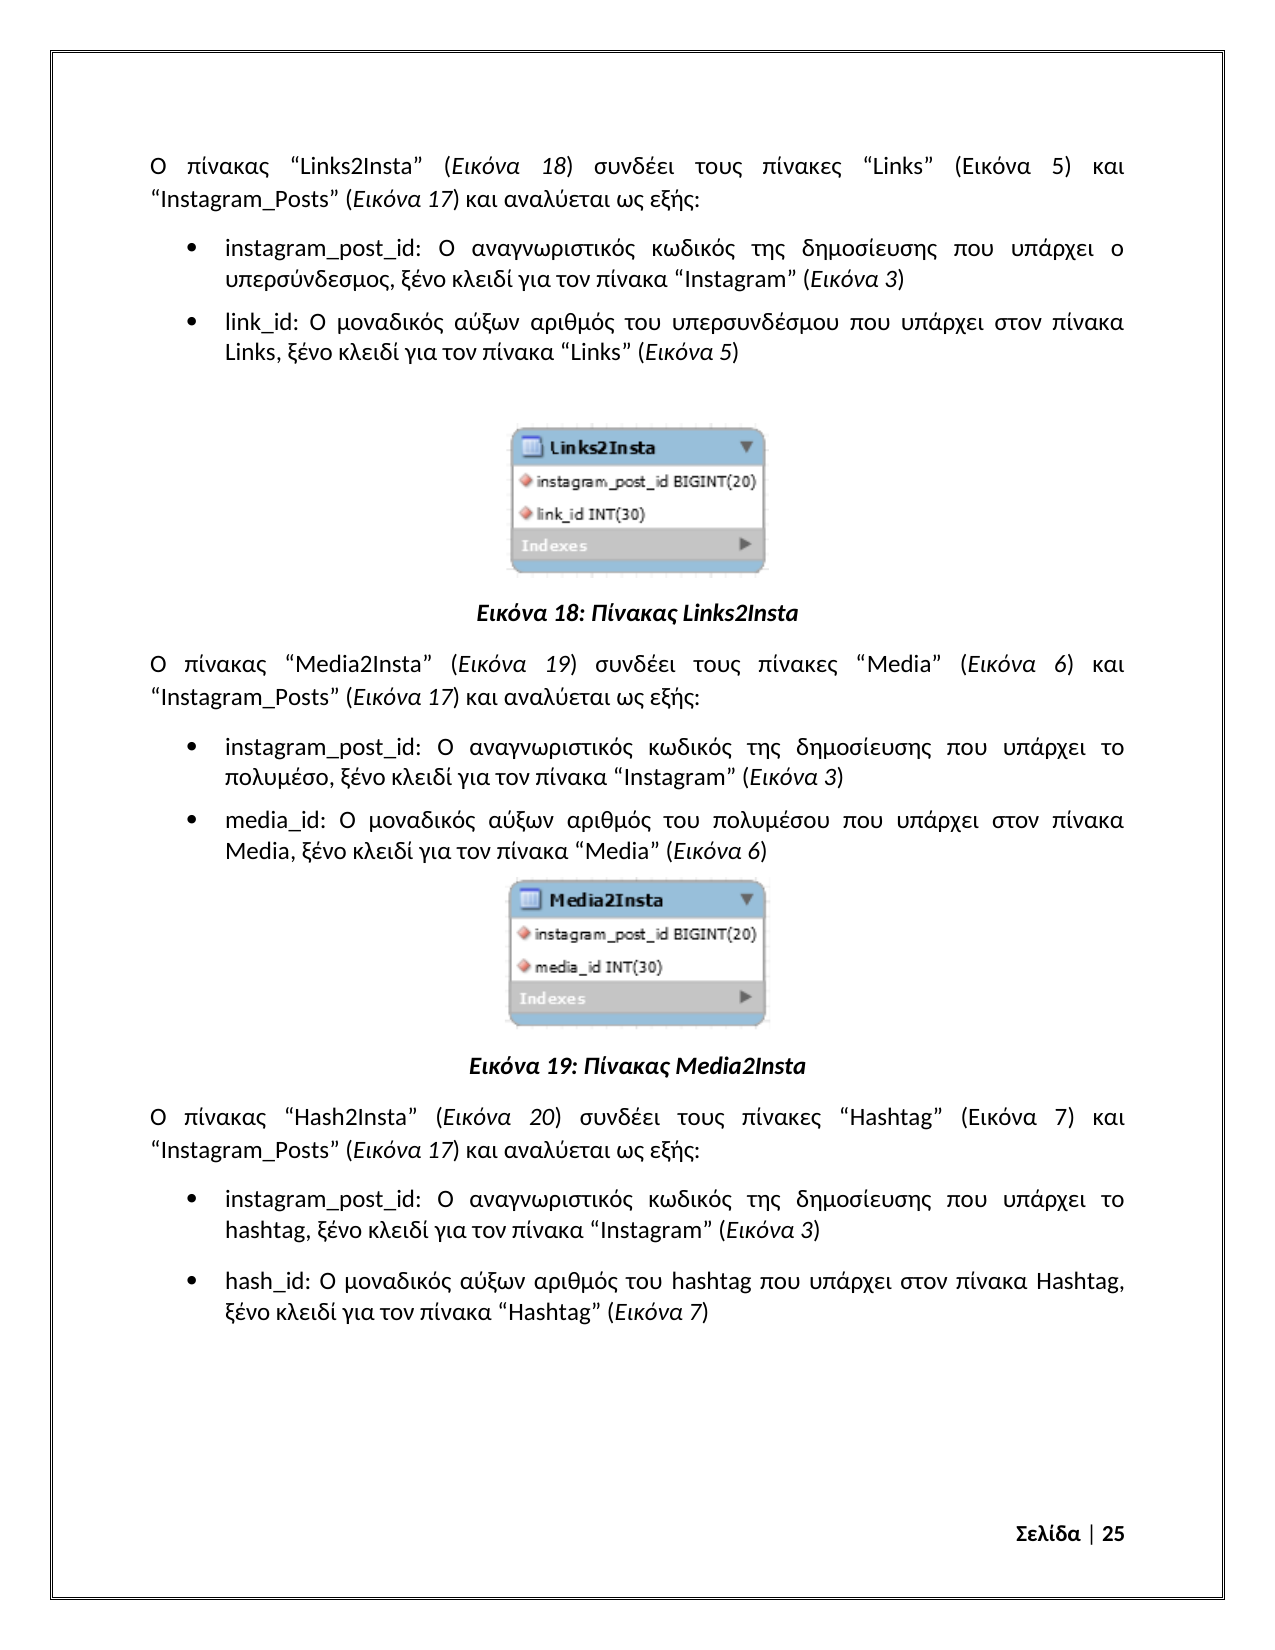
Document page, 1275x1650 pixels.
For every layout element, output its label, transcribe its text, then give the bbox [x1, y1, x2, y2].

text Εικόνα 18: Πίνακας Links2Insta [150, 597, 1125, 627]
text Εικόνα 19: Πίνακας Media2Insta [150, 1050, 1125, 1080]
list media_id: Ο μοναδικός αύξων αριθμός του πολυμέσου που υπάρχει στον πίνακα Media, ξένο κλειδί για τον πίνακα “Media” (Εικόνα 6) [187, 804, 1125, 865]
list hash_id: Ο μοναδικός αύξων αριθμός του hashtag που υπάρχει στον πίνακα Hashtag, ξένο κλειδί για τον πίνακα “Hashtag” (Εικόνα 7) [187, 1266, 1125, 1327]
list instagram_post_id: O αναγνωριστικός κωδικός της δημοσίευσης που υπάρχει το hashtag, ξένο κλειδί για τον πίνακα “Instagram” (Εικόνα 3) [187, 1184, 1125, 1245]
picture [506, 423, 769, 578]
list instagram_post_id: O αναγνωριστικός κωδικός της δημοσίευσης που υπάρχει το πολυμέσο, ξένο κλειδί για τον πίνακα “Instagram” (Εικόνα 3) [187, 731, 1125, 792]
text Ο πίνακας “Links2Insta” (Εικόνα 18) συνδέει τους πίνακες “Links” (Εικόνα 5) και “Instagram_Posts” (Εικόνα 17) και αναλύεται ως εξής: [150, 150, 1125, 213]
list link_id: Ο μοναδικός αύξων αριθμός του υπερσυνδέσμου που υπάρχει στον πίνακα Links, ξένο κλειδί για τον πίνακα “Links” (Εικόνα 5) [187, 306, 1125, 367]
picture [504, 877, 771, 1031]
list instagram_post_id: O αναγνωριστικός κωδικός της δημοσίευσης που υπάρχει ο υπερσύνδεσμος, ξένο κλειδί για τον πίνακα “Instagram” (Εικόνα 3) [187, 232, 1125, 293]
text Ο πίνακας “Media2Insta” (Εικόνα 19) συνδέει τους πίνακες “Media” (Εικόνα 6) και “Instagram_Posts” (Εικόνα 17) και αναλύεται ως εξής: [150, 648, 1125, 712]
text Ο πίνακας “Hash2Insta” (Εικόνα 20) συνδέει τους πίνακες “Hashtag” (Εικόνα 7) και “Instagram_Posts” (Εικόνα 17) και αναλύεται ως εξής: [150, 1101, 1125, 1164]
